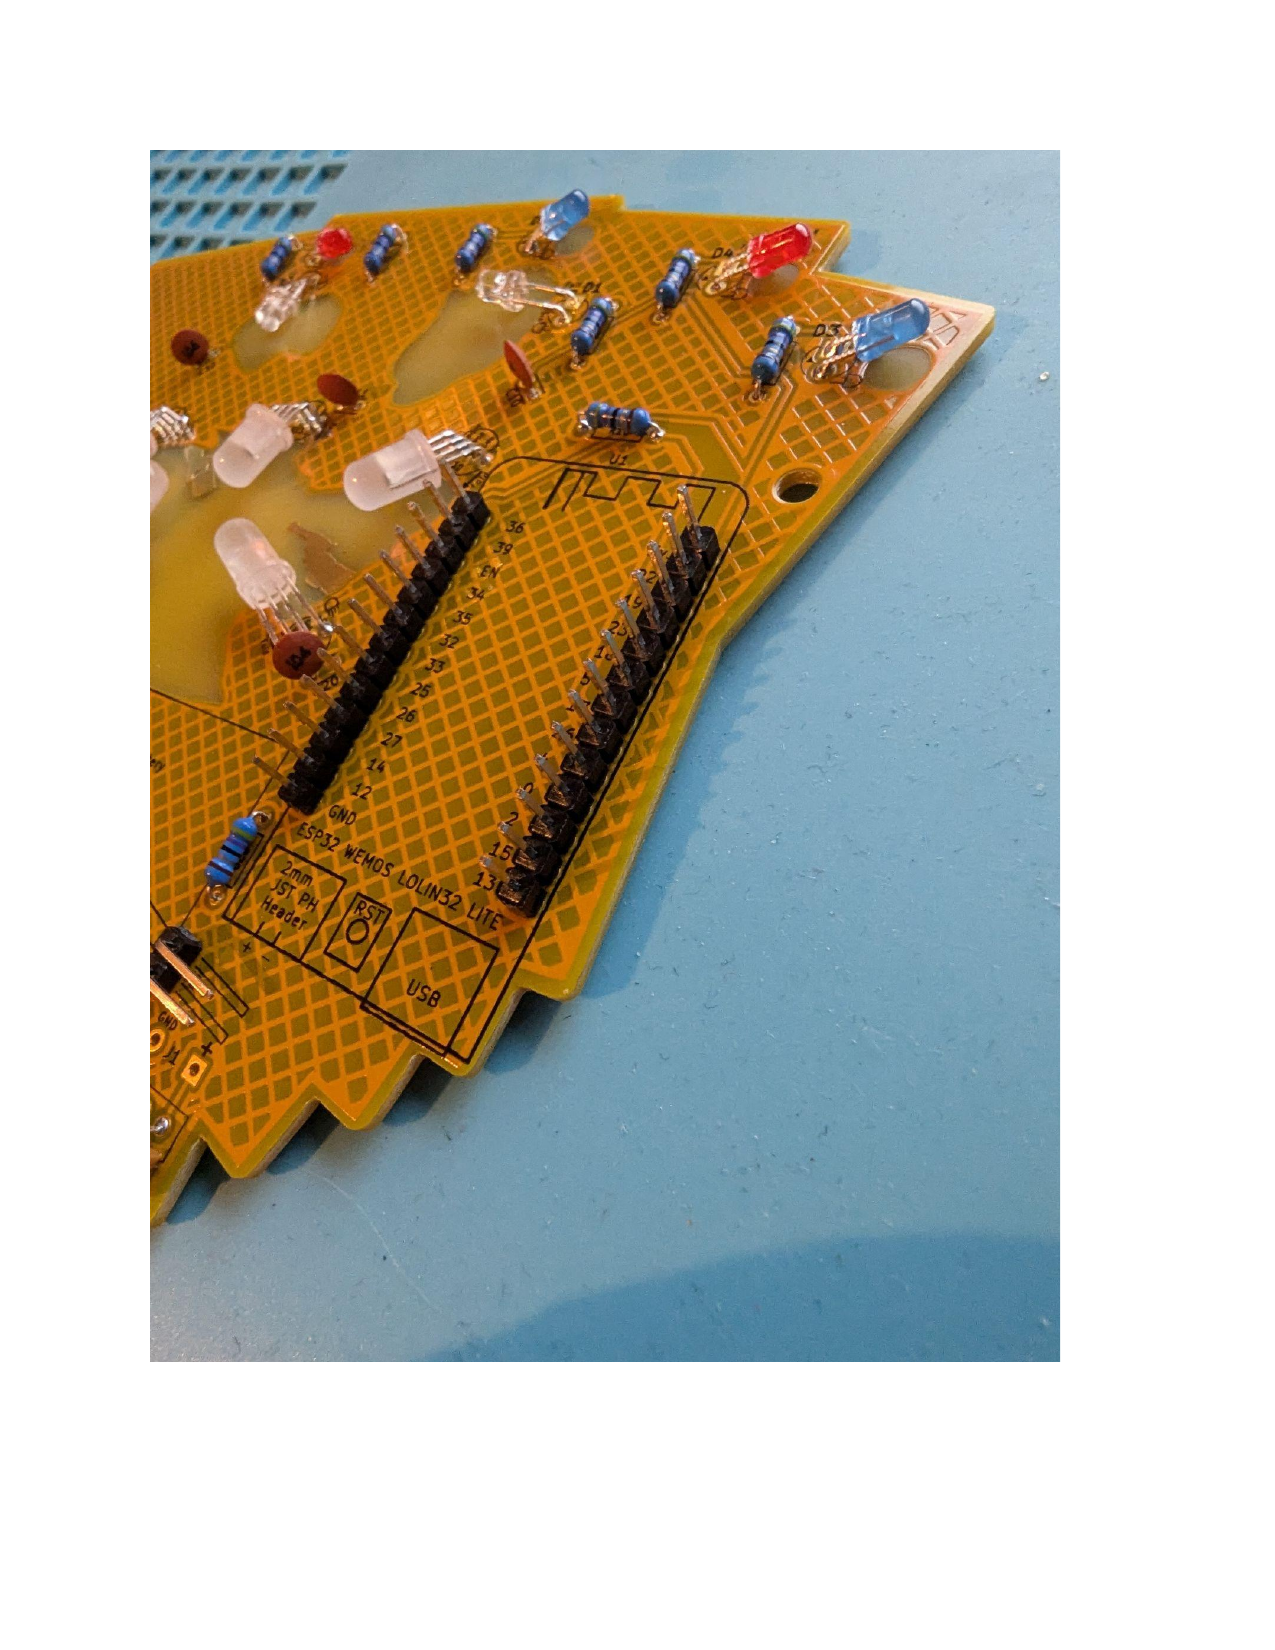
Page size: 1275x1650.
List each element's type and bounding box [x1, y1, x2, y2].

picture [150, 150, 1061, 1362]
